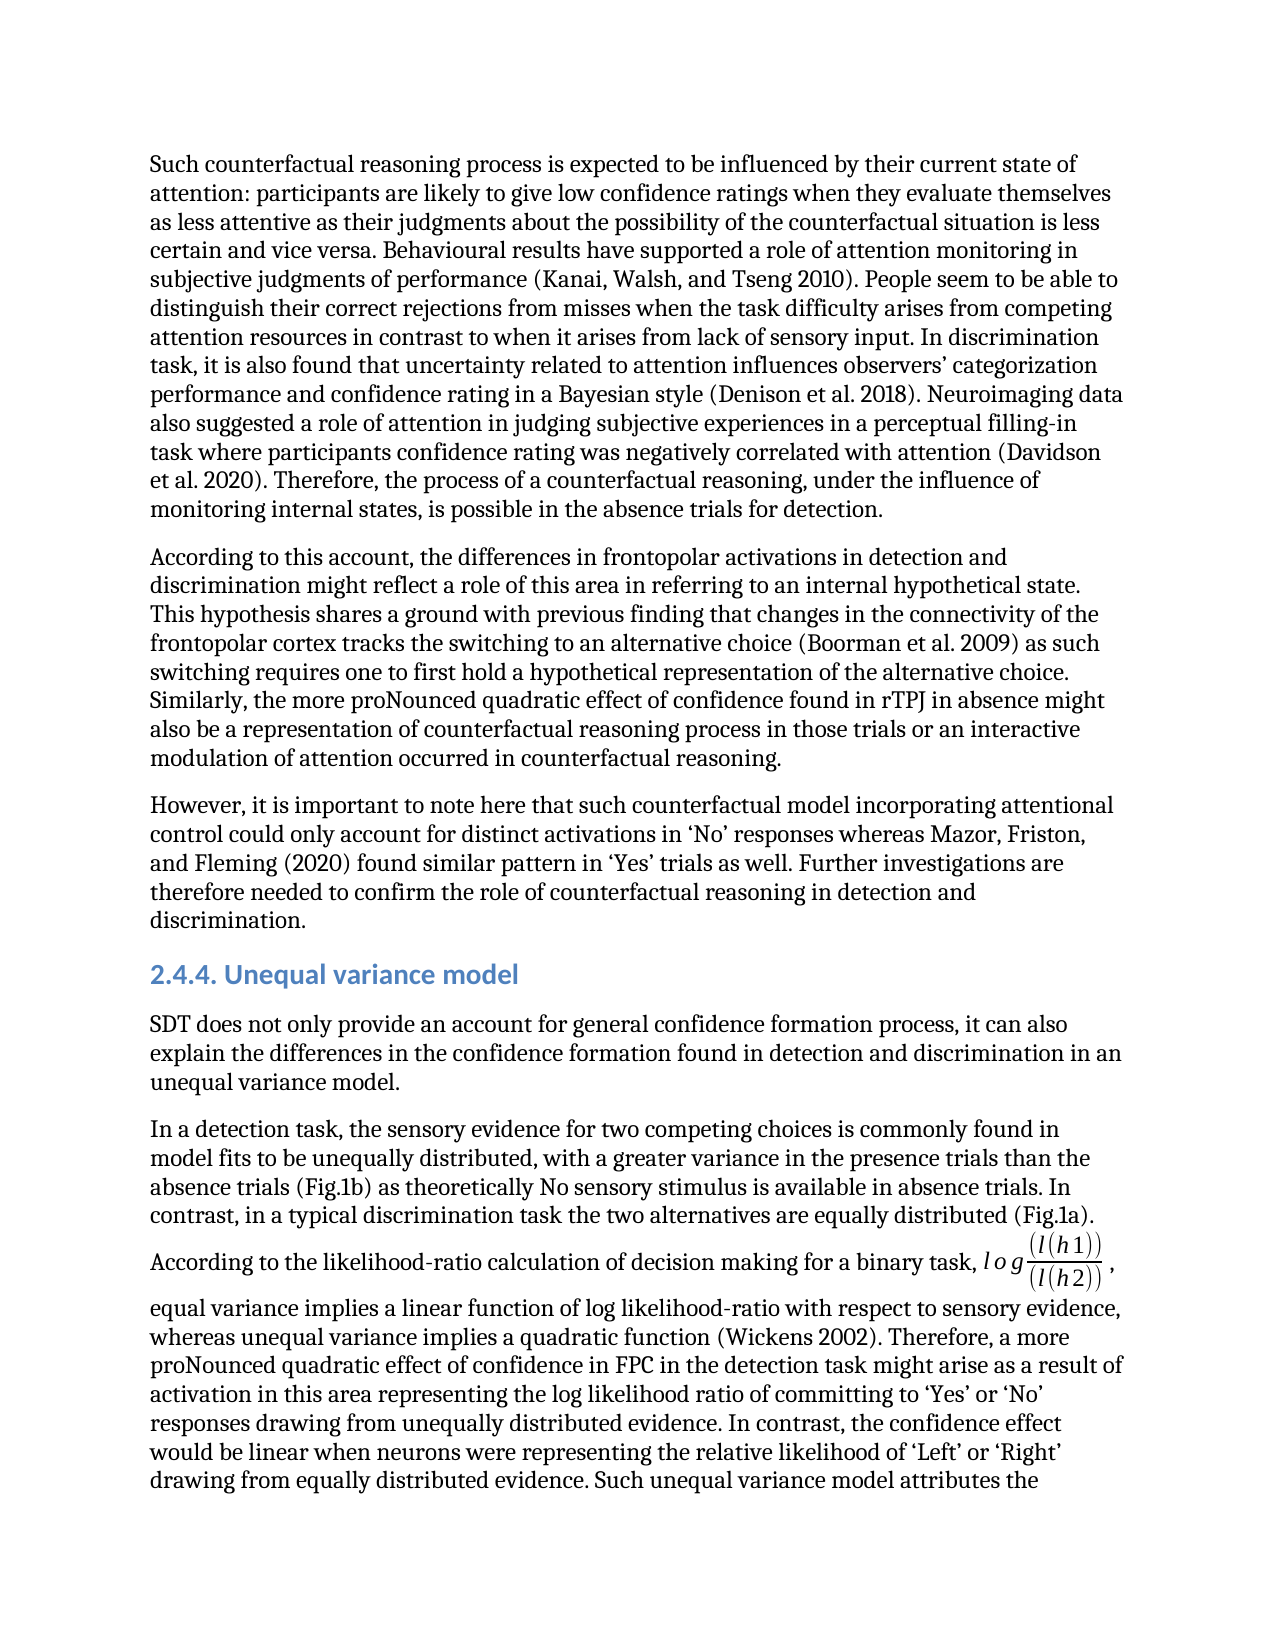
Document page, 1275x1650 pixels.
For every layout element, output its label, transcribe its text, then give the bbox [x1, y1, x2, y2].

text According to this account, the differences in frontopolar activations in detection and discrimination might reflect a role of this area in referring to an internal hypothetical state. This hypothesis shares a ground with previous finding that changes in the connectivity of the frontopolar cortex tracks the switching to an alternative choice (Boorman et al. 2009) as such switching requires one to first hold a hypothetical representation of the alternative choice. Similarly, the more proNounced quadratic effect of confidence found in rTPJ in absence might also be a representation of counterfactual reasoning process in those trials or an interactive modulation of attention occurred in counterfactual reasoning. [150, 542, 1125, 772]
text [150, 150, 1125, 524]
text However, it is important to note here that such counterfactual model incorporating attentional control could only account for distinct activations in ‘No’ responses whereas Mazor, Friston, and Fleming (2020) found similar pattern in ‘Yes’ trials as well. Further investigations are therefore needed to confirm the role of counterfactual reasoning in detection and discrimination. [150, 791, 1125, 935]
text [150, 1115, 1125, 1495]
text SDT does not only provide an account for general confidence formation process, it can also explain the differences in the confidence formation found in detection and discrimination in an unequal variance model. [150, 1010, 1125, 1096]
subtitle 2.4.4. Unequal variance model [150, 956, 1125, 991]
